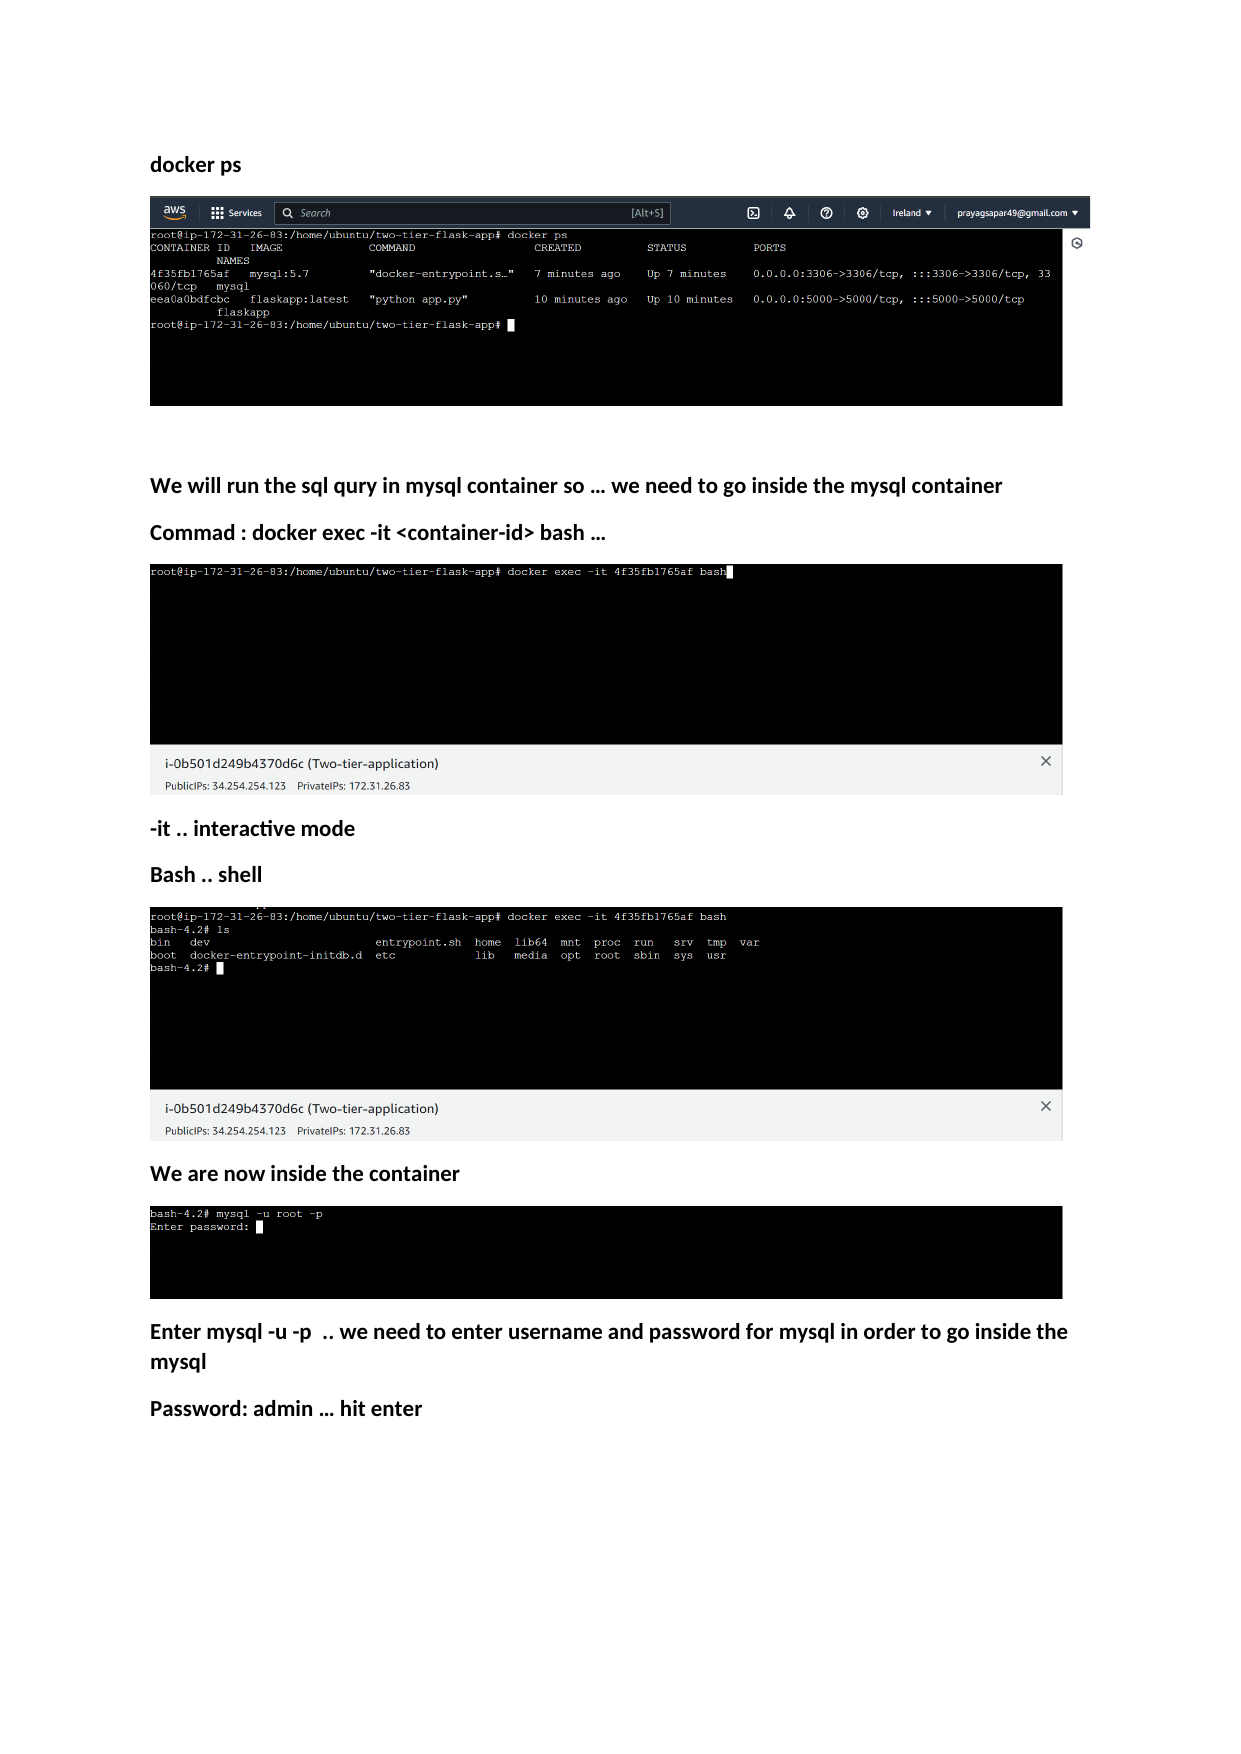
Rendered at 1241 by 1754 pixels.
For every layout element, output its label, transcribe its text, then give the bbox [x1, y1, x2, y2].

picture [150, 196, 1091, 406]
text We are now inside the container [150, 1159, 1090, 1187]
text Bash .. shell [150, 861, 1090, 888]
picture [150, 1206, 1091, 1299]
picture [150, 564, 1091, 795]
text We will run the sql qury in mysql container so … we need to go inside the mysql container [150, 471, 1090, 499]
text Password: admin … hit enter [150, 1394, 1090, 1422]
picture [150, 907, 1091, 1141]
text Commad : docker exec -it <container-id> bash … [150, 518, 1090, 546]
text -it .. interactive mode [150, 814, 1090, 842]
text docker ps [150, 150, 1090, 178]
text Enter mysql -u -p .. we need to enter username and password for mysql in order to go inside the mysql [150, 1317, 1090, 1376]
